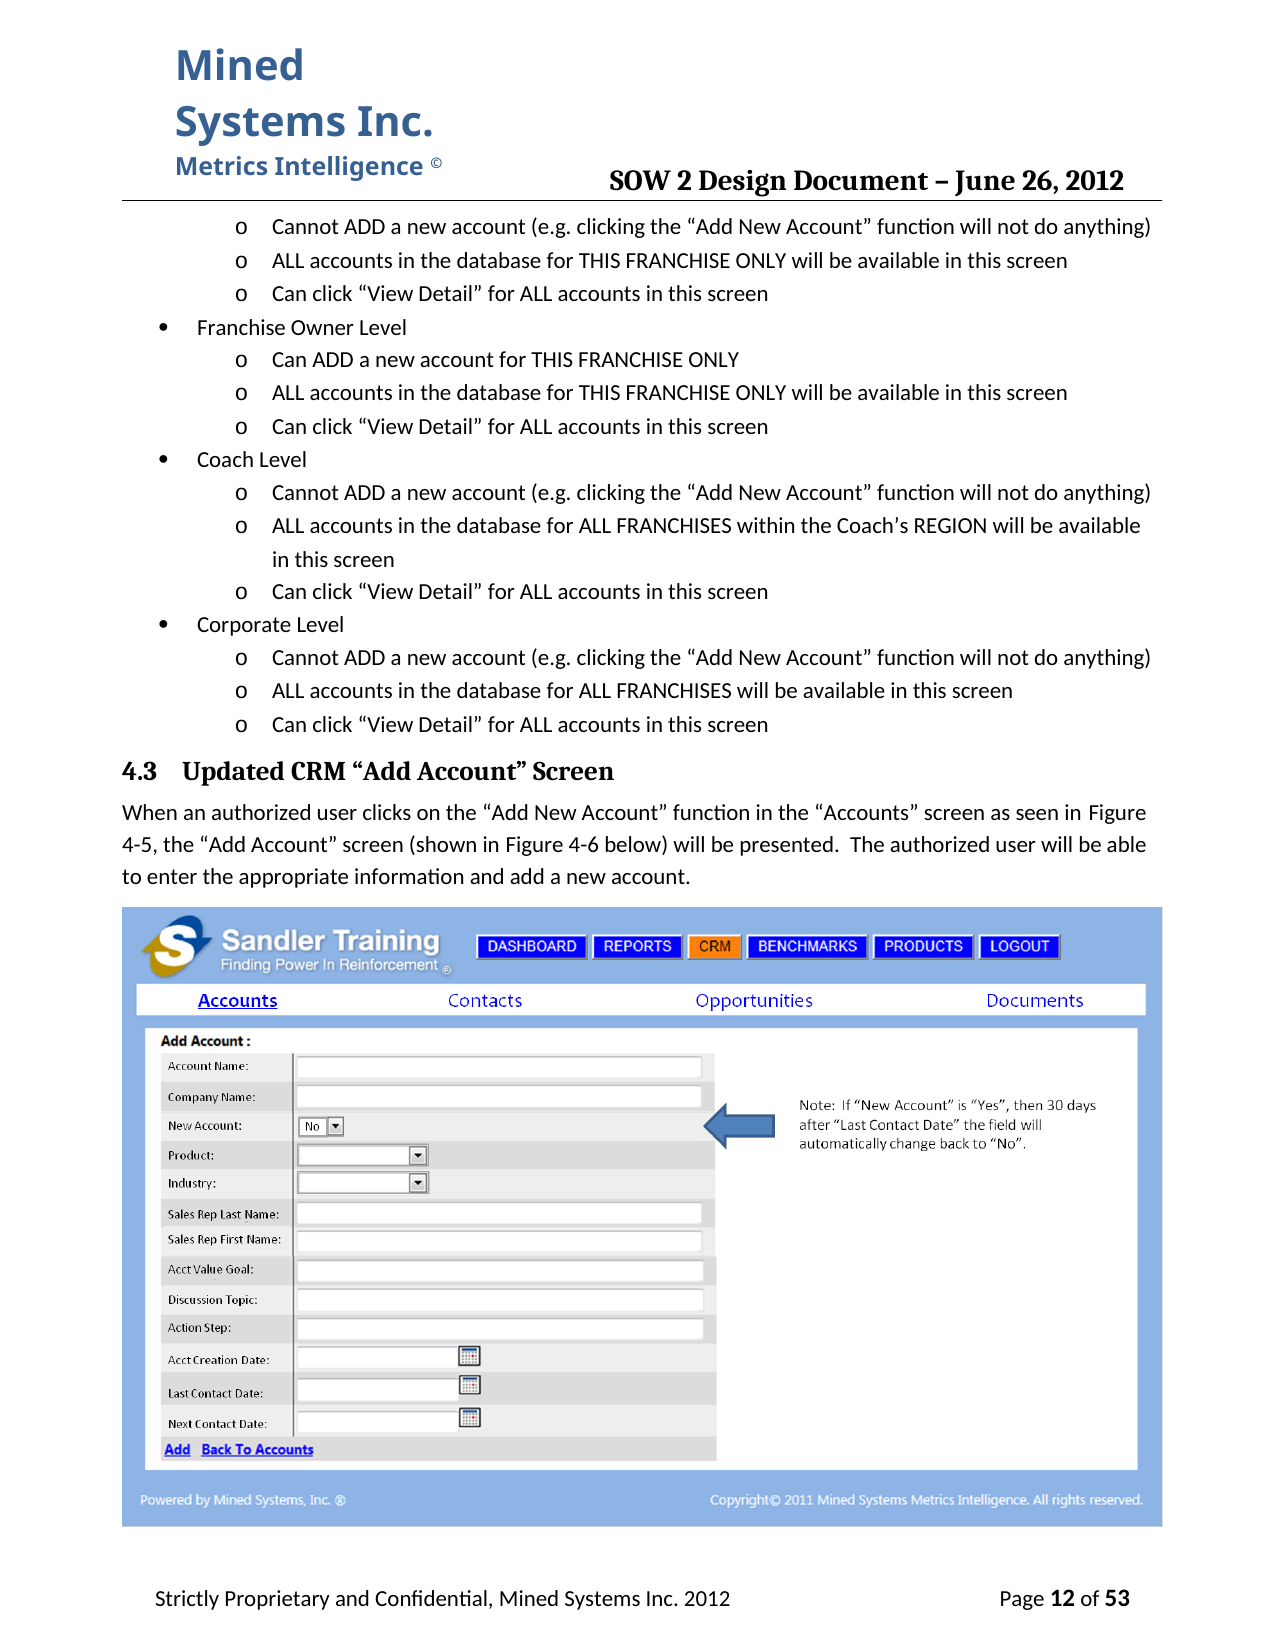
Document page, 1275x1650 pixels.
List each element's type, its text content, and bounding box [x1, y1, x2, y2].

picture [121, 906, 1163, 1527]
list Corporate Level [159, 610, 1162, 638]
list Cannot ADD a new account (e.g. clicking the “Add New Account” function will not do anything) [234, 212, 1162, 241]
list ALL accounts in the database for THIS FRANCHISE ONLY will be available in this screen [234, 246, 1162, 275]
list ALL accounts in the database for THIS FRANCHISE ONLY will be available in this screen [234, 378, 1162, 408]
list Can click “View Detail” for ALL accounts in this screen [234, 279, 1162, 308]
list Can click “View Detail” for ALL accounts in this screen [234, 710, 1162, 739]
list ALL accounts in the database for ALL FRANCHISES will be available in this screen [234, 676, 1162, 705]
list Cannot ADD a new account (e.g. clicking the “Add New Account” function will not do anything) [234, 478, 1162, 507]
list Can click “View Detail” for ALL accounts in this screen [234, 412, 1162, 441]
list Coach Level [159, 446, 1162, 474]
list Can click “View Detail” for ALL accounts in this screen [234, 577, 1162, 606]
list Franchise Owner Level [159, 313, 1162, 341]
subtitle Updated CRM “Add Account” Screen [122, 756, 1162, 787]
list ALL accounts in the database for ALL FRANCHISES within the Coach’s REGION will be available in this screen [234, 511, 1162, 573]
list Can ADD a new account for THIS FRANCHISE ONLY [234, 345, 1162, 374]
list Cannot ADD a new account (e.g. clicking the “Add New Account” function will not do anything) [234, 643, 1162, 672]
